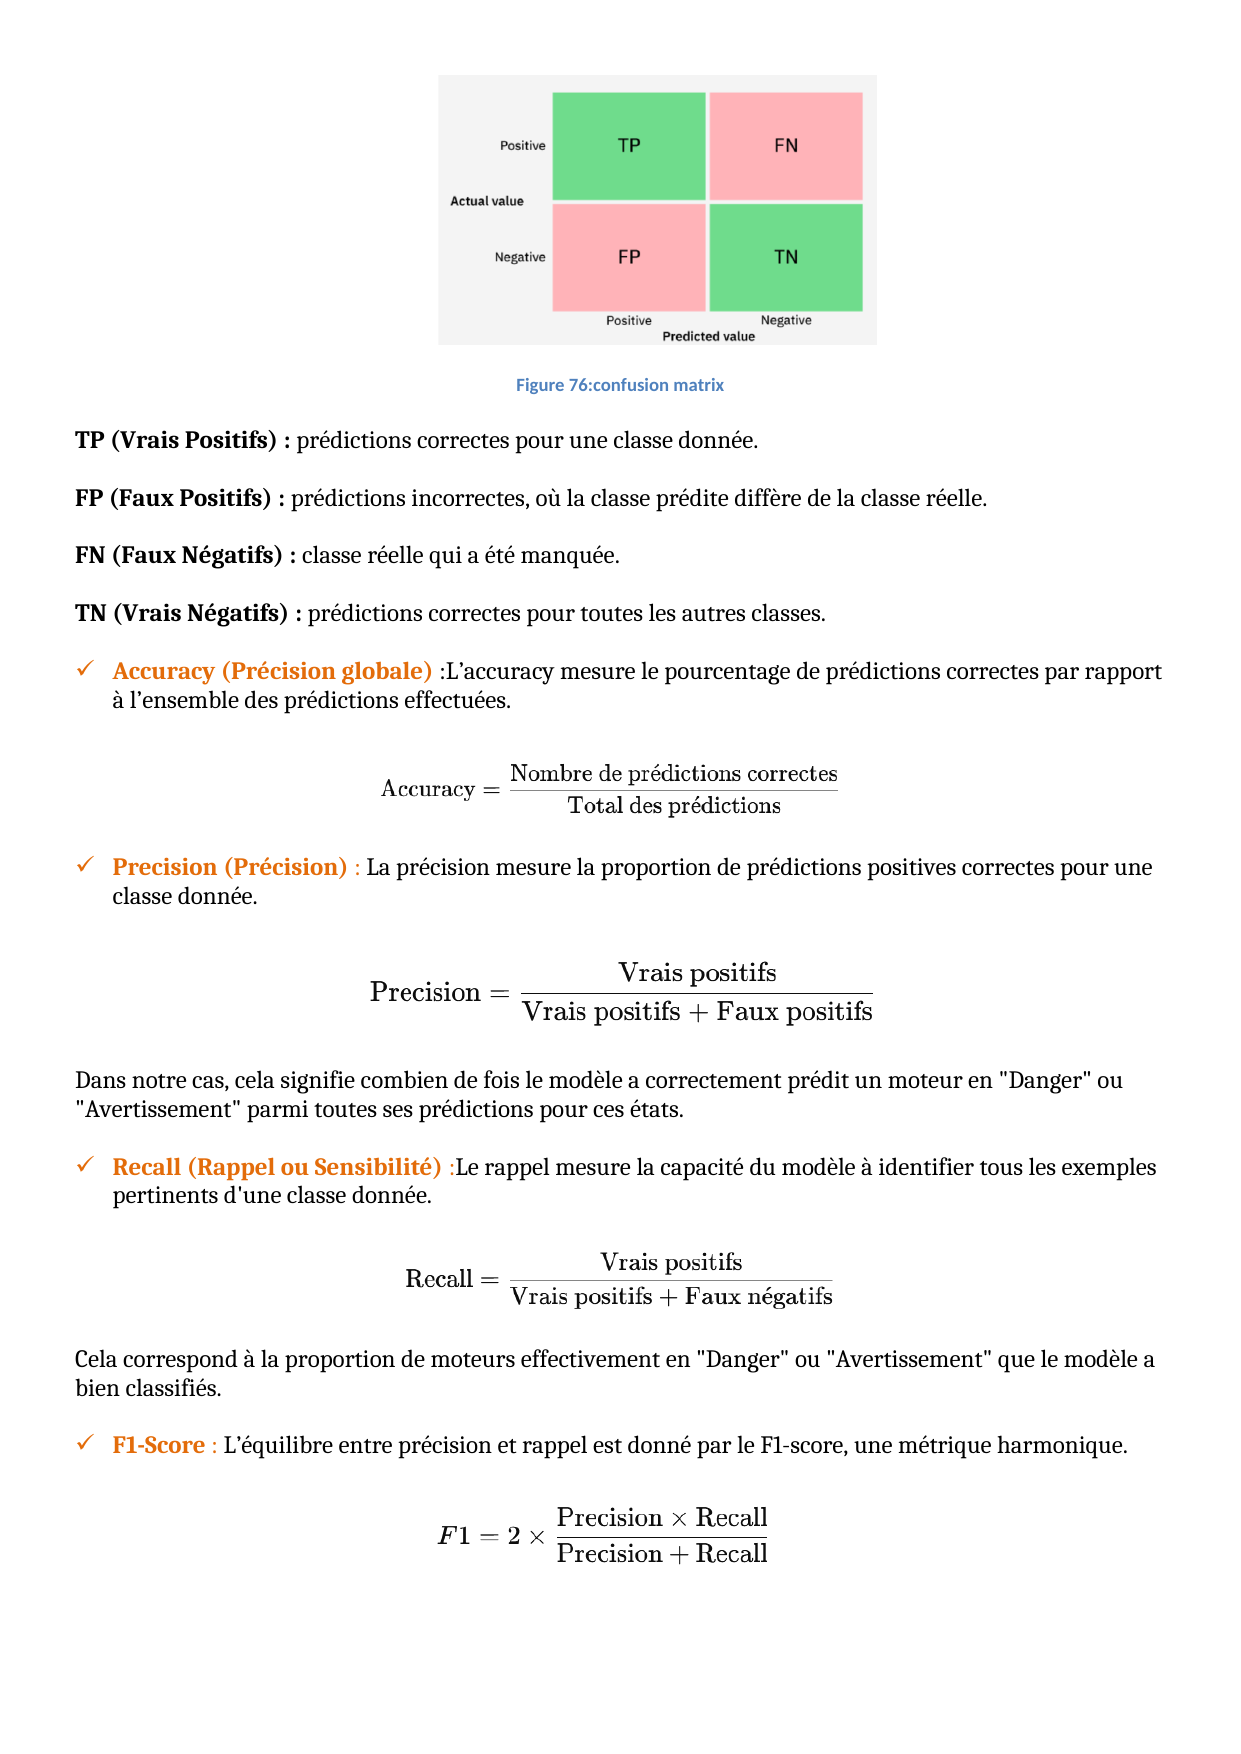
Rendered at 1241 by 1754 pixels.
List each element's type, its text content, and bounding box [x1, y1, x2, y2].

text Dans notre cas, cela signifie combien de fois le modèle a correctement prédit un moteur en "Danger" ou "Avertissement" parmi toutes ses prédictions pour ces états. [75, 1066, 1165, 1123]
text TP (Vrais Positifs) : prédictions correctes pour une classe donnée. [75, 426, 1165, 454]
picture [364, 743, 876, 824]
text FP (Faux Positifs) : prédictions incorrectes, où la classe prédite diffère de la classe réelle. [75, 483, 1165, 512]
text TN (Vrais Négatifs) : prédictions correctes pour toutes les autres classes. [75, 599, 1165, 628]
text Cela correspond à la proportion de moteurs effectivement en "Danger" ou "Avertissement" que le modèle a bien classifiés. [75, 1345, 1165, 1402]
list F1-Score : L’équilibre entre précision et rappel est donné par le F1-score, une métrique harmonique. [75, 1431, 1165, 1460]
picture [351, 939, 889, 1037]
list Accuracy (Précision globale) :L’accuracy mesure le pourcentage de prédictions correctes par rapport à l’ensemble des prédictions effectuées. [75, 657, 1165, 715]
picture [425, 1489, 815, 1578]
picture [381, 1239, 859, 1316]
list Precision (Précision) : La précision mesure la proportion de prédictions positives correctes pour une classe donnée. [75, 853, 1165, 910]
picture [438, 75, 877, 345]
list Recall (Rappel ou Sensibilité) :Le rappel mesure la capacité du modèle à identifier tous les exemples pertinents d'une classe donnée. [75, 1153, 1165, 1210]
text FN (Faux Négatifs) : classe réelle qui a été manquée. [75, 541, 1165, 570]
